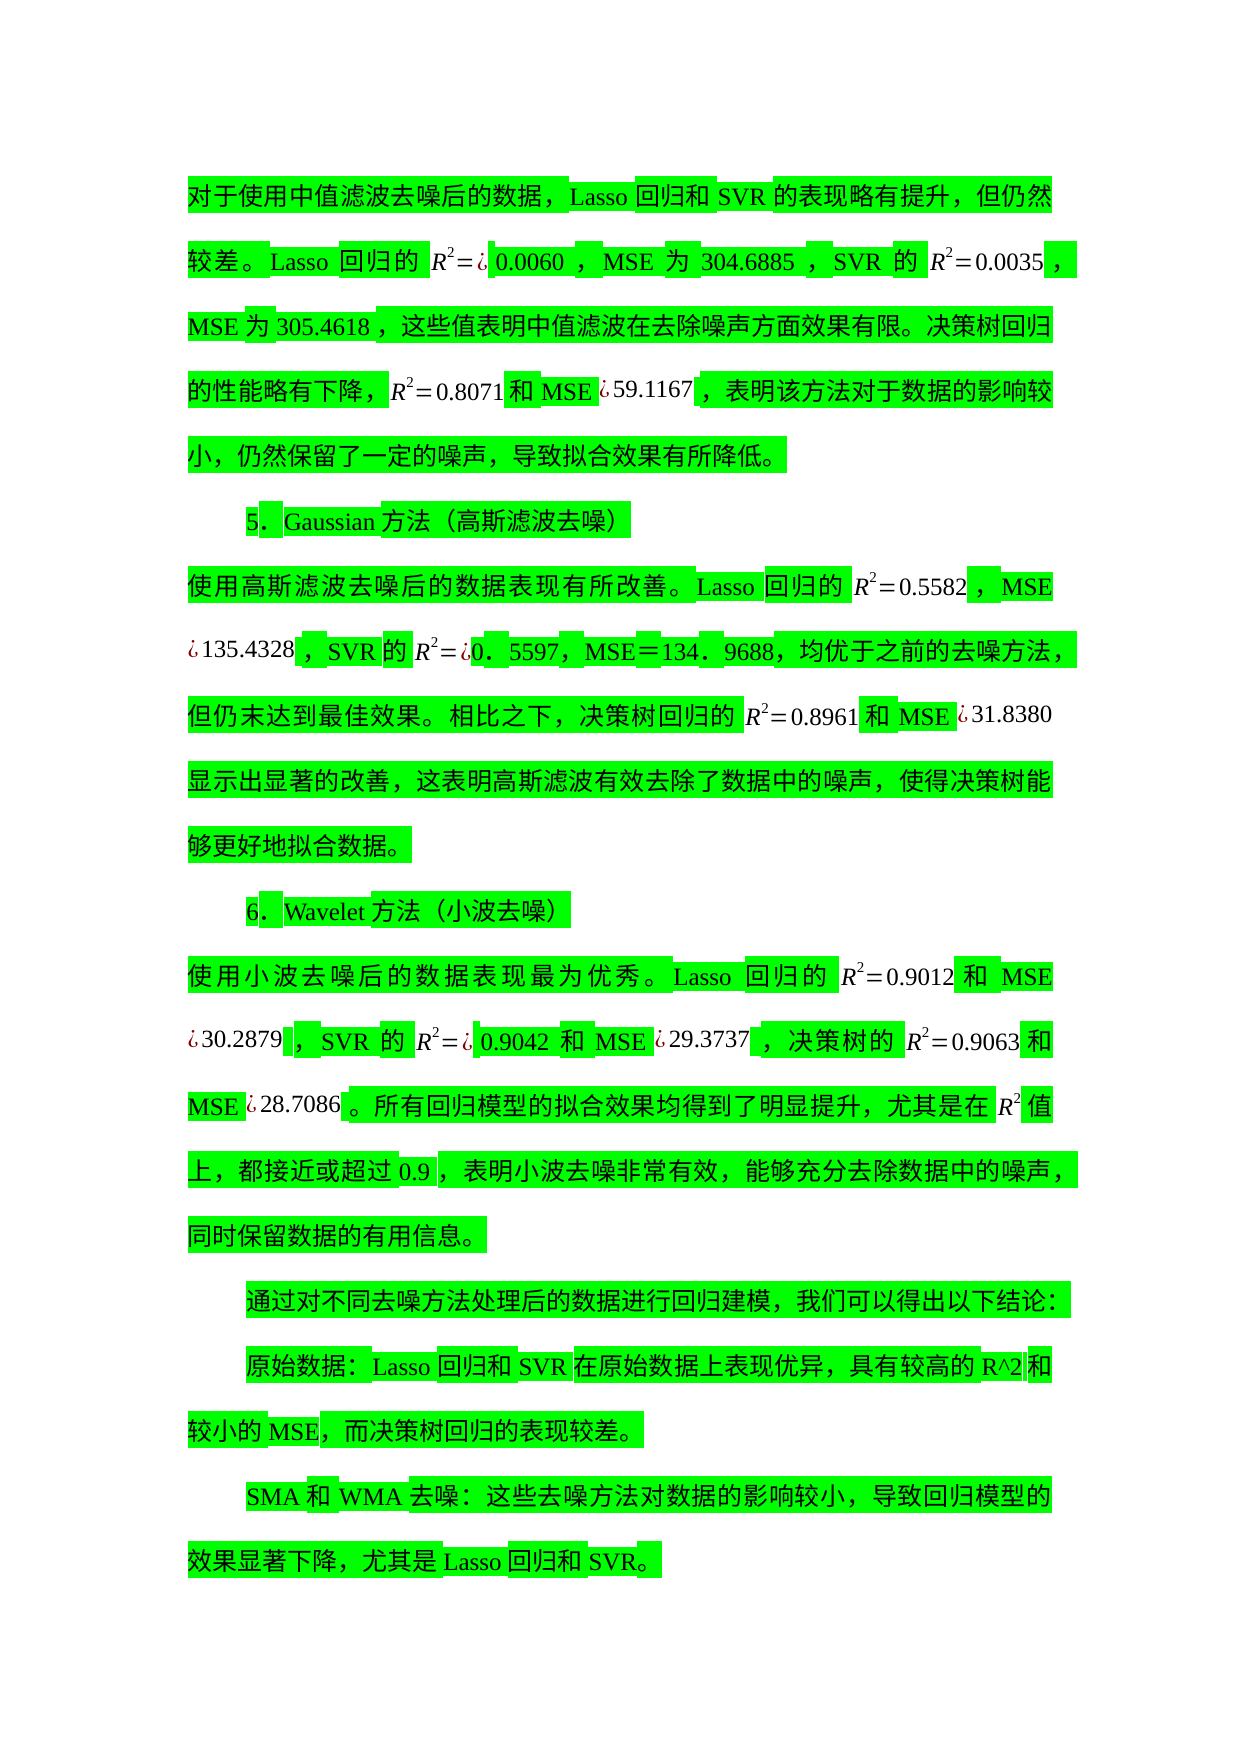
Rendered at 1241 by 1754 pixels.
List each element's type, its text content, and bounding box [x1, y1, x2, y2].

text 5．Gaussian 方法（高斯滤波去噪） 使用高斯滤波去噪后的数据表现有所改善。Lasso 回归的 ，MSE ，SVR 的 0．5597，MSE＝134．9688，均优于之前的去噪方法，但仍末达到最佳效果。相比之下，决策树回归的 和 MSE 显示出显著的改善，这表明高斯滤波有效去除了数据中的噪声，使得决策树能够更好地拟合数据。 [187, 487, 1053, 877]
text 原始数据：Lasso 回归和 SVR 在原始数据上表现优异，具有较高的R^2和较小的 MSE，而决策树回归的表现较差。 [187, 1332, 1053, 1462]
text 6．Wavelet 方法（小波去噪） 使用小波去噪后的数据表现最为优秀。Lasso 回归的 和 MSE ，SVR 的 0.9042 和 MSE ，决策树的 和 MSE 。所有回归模型的拟合效果均得到了明显提升，尤其是在 值上，都接近或超过 0.9 ，表明小波去噪非常有效，能够充分去除数据中的噪声，同时保留数据的有用信息。 [187, 877, 1053, 1267]
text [187, 162, 1053, 487]
text SMA 和 WMA 去噪：这些去噪方法对数据的影响较小，导致回归模型的效果显著下降，尤其是 Lasso 回归和 SVR。 [187, 1462, 1053, 1592]
text 通过对不同去噪方法处理后的数据进行回归建模，我们可以得出以下结论： [187, 1267, 1053, 1332]
